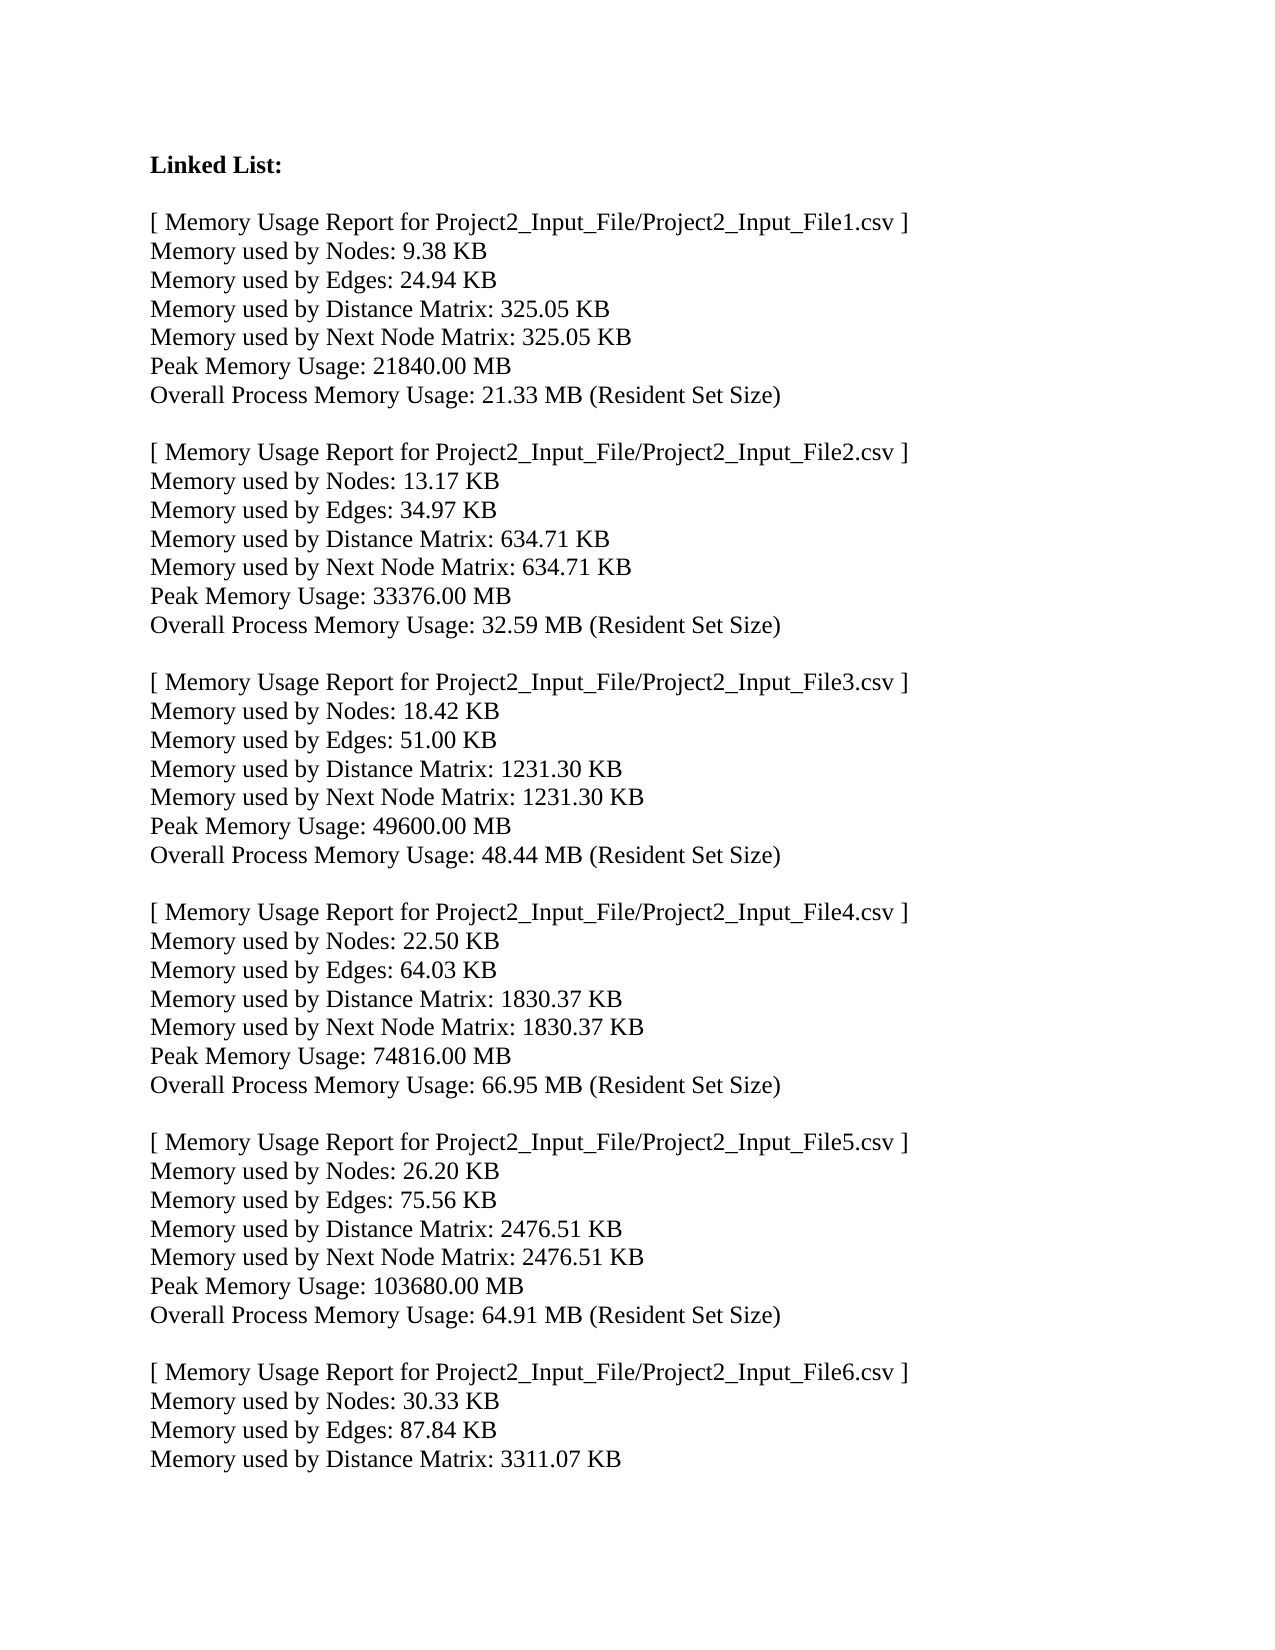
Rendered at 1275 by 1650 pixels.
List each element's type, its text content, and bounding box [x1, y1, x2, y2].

text Memory used by Distance Matrix: 1231.30 KB [150, 754, 1125, 782]
text Memory used by Next Node Matrix: 325.05 KB [150, 322, 1125, 351]
text [ Memory Usage Report for Project2_Input_File/Project2_Input_File5.csv ] [150, 1127, 1125, 1156]
text Linked List: [150, 150, 1125, 179]
text Overall Process Memory Usage: 66.95 MB (Resident Set Size) [150, 1070, 1125, 1099]
text Memory used by Nodes: 18.42 KB [150, 696, 1125, 725]
text Memory used by Distance Matrix: 2476.51 KB [150, 1214, 1125, 1242]
text [ Memory Usage Report for Project2_Input_File/Project2_Input_File6.csv ] [150, 1357, 1125, 1386]
text Memory used by Nodes: 30.33 KB [150, 1386, 1125, 1415]
text Memory used by Edges: 75.56 KB [150, 1185, 1125, 1214]
text [ Memory Usage Report for Project2_Input_File/Project2_Input_File3.csv ] [150, 667, 1125, 696]
text Memory used by Next Node Matrix: 1830.37 KB [150, 1012, 1125, 1041]
text Peak Memory Usage: 21840.00 MB [150, 351, 1125, 380]
text [ Memory Usage Report for Project2_Input_File/Project2_Input_File2.csv ] [150, 437, 1125, 466]
text Memory used by Edges: 24.94 KB [150, 265, 1125, 294]
text Peak Memory Usage: 49600.00 MB [150, 811, 1125, 840]
text Memory used by Distance Matrix: 634.71 KB [150, 524, 1125, 552]
text Peak Memory Usage: 74816.00 MB [150, 1041, 1125, 1070]
text Overall Process Memory Usage: 48.44 MB (Resident Set Size) [150, 840, 1125, 869]
text Memory used by Distance Matrix: 1830.37 KB [150, 984, 1125, 1012]
text Memory used by Nodes: 26.20 KB [150, 1156, 1125, 1185]
text [ Memory Usage Report for Project2_Input_File/Project2_Input_File4.csv ] [150, 897, 1125, 926]
text Memory used by Distance Matrix: 3311.07 KB [150, 1444, 1125, 1472]
text Memory used by Edges: 51.00 KB [150, 725, 1125, 754]
text Peak Memory Usage: 103680.00 MB [150, 1271, 1125, 1300]
text Overall Process Memory Usage: 64.91 MB (Resident Set Size) [150, 1300, 1125, 1329]
text Memory used by Edges: 87.84 KB [150, 1415, 1125, 1444]
text Memory used by Distance Matrix: 325.05 KB [150, 294, 1125, 322]
text Memory used by Nodes: 22.50 KB [150, 926, 1125, 955]
text Memory used by Edges: 64.03 KB [150, 955, 1125, 984]
text Memory used by Edges: 34.97 KB [150, 495, 1125, 524]
text Memory used by Next Node Matrix: 2476.51 KB [150, 1242, 1125, 1271]
text Memory used by Nodes: 9.38 KB [150, 236, 1125, 265]
text Overall Process Memory Usage: 32.59 MB (Resident Set Size) [150, 610, 1125, 639]
text Overall Process Memory Usage: 21.33 MB (Resident Set Size) [150, 380, 1125, 409]
text Memory used by Nodes: 13.17 KB [150, 466, 1125, 495]
text Memory used by Next Node Matrix: 634.71 KB [150, 552, 1125, 581]
text Peak Memory Usage: 33376.00 MB [150, 581, 1125, 610]
text [ Memory Usage Report for Project2_Input_File/Project2_Input_File1.csv ] [150, 207, 1125, 236]
text Memory used by Next Node Matrix: 1231.30 KB [150, 782, 1125, 811]
